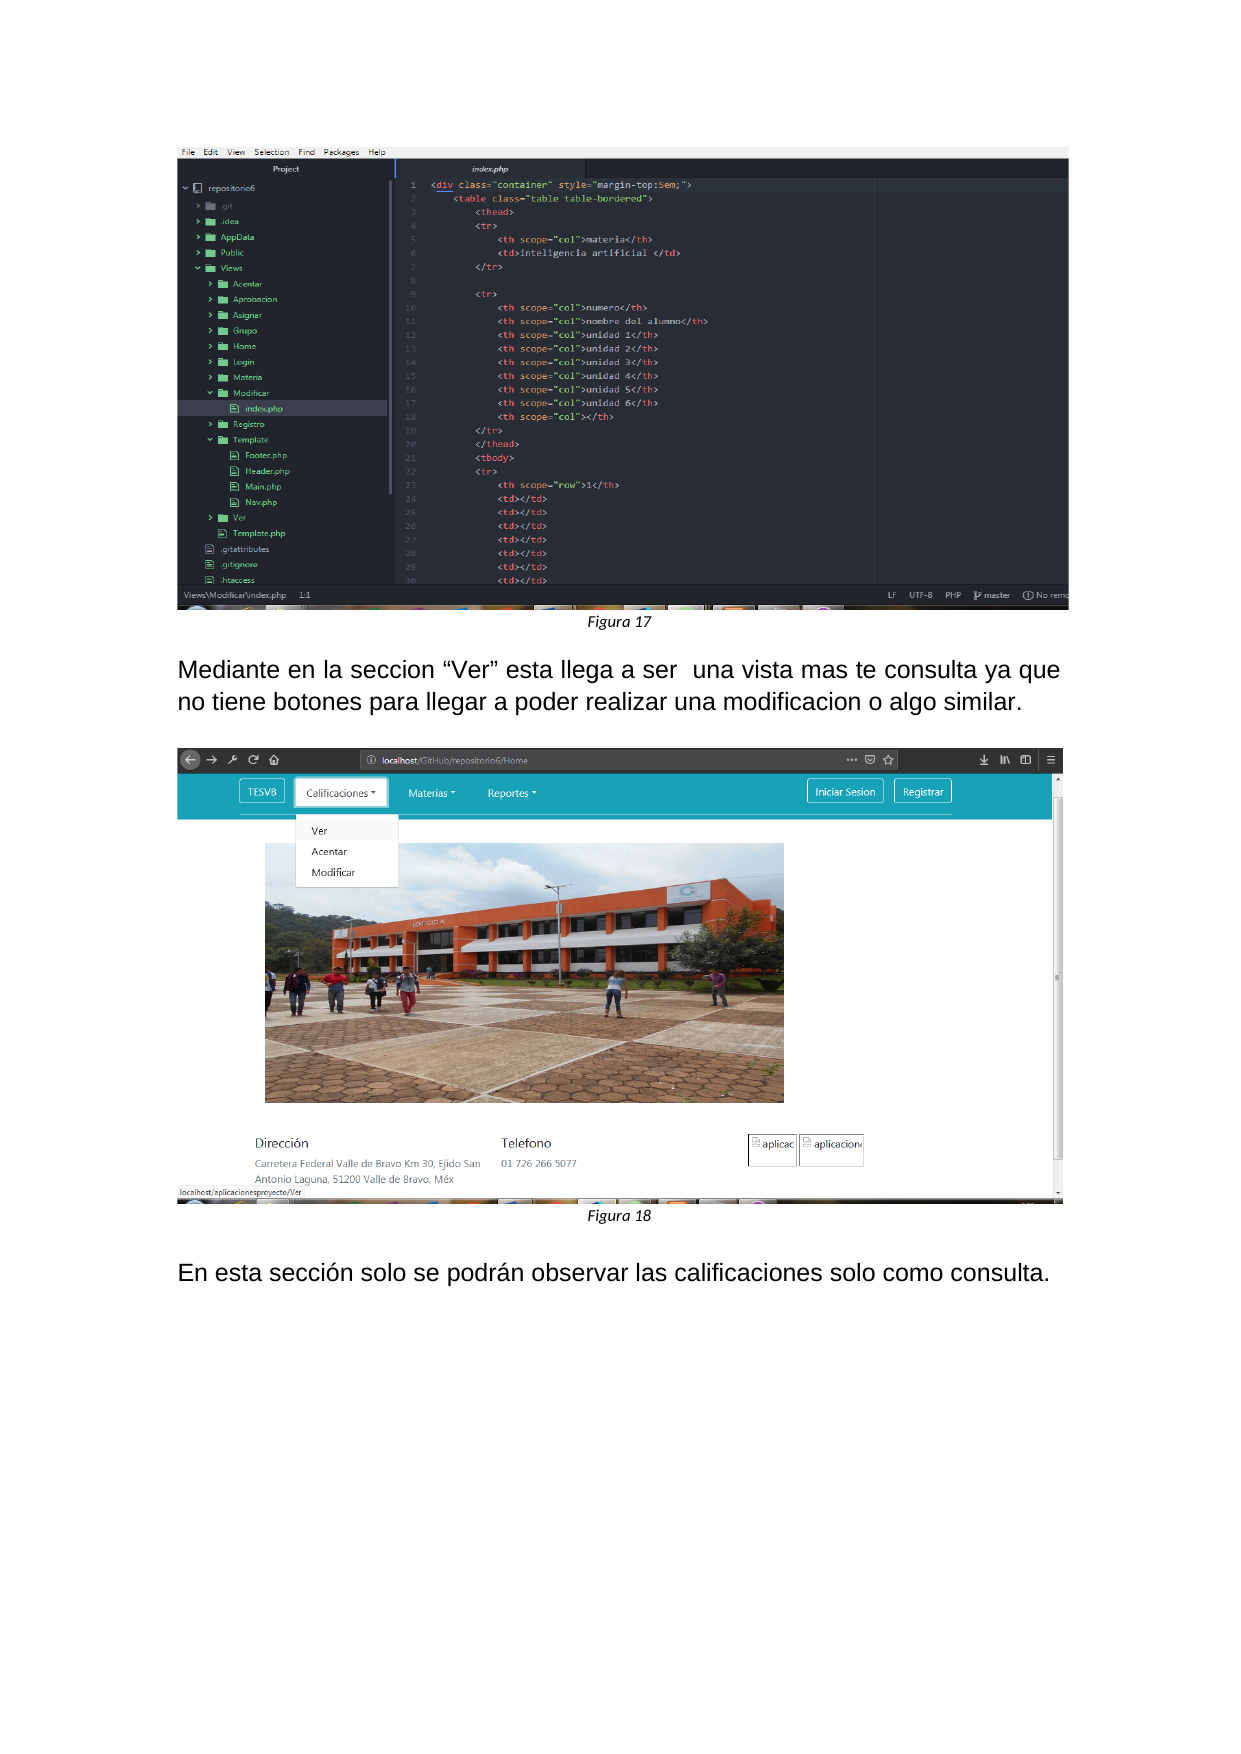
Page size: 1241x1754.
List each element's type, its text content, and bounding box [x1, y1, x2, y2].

text Mediante en la seccion “Ver” esta llega a ser una vista mas te consulta ya que no tiene botones para llegar a poder realizar una modificacion o algo similar. [177, 655, 1063, 715]
picture [177, 748, 1063, 1204]
text En esta sección solo se podrán observar las calificaciones solo como consulta. [177, 1258, 1063, 1287]
text Figura 17 [177, 612, 1063, 632]
picture [177, 147, 1069, 610]
text Figura 18 [177, 1206, 1063, 1226]
